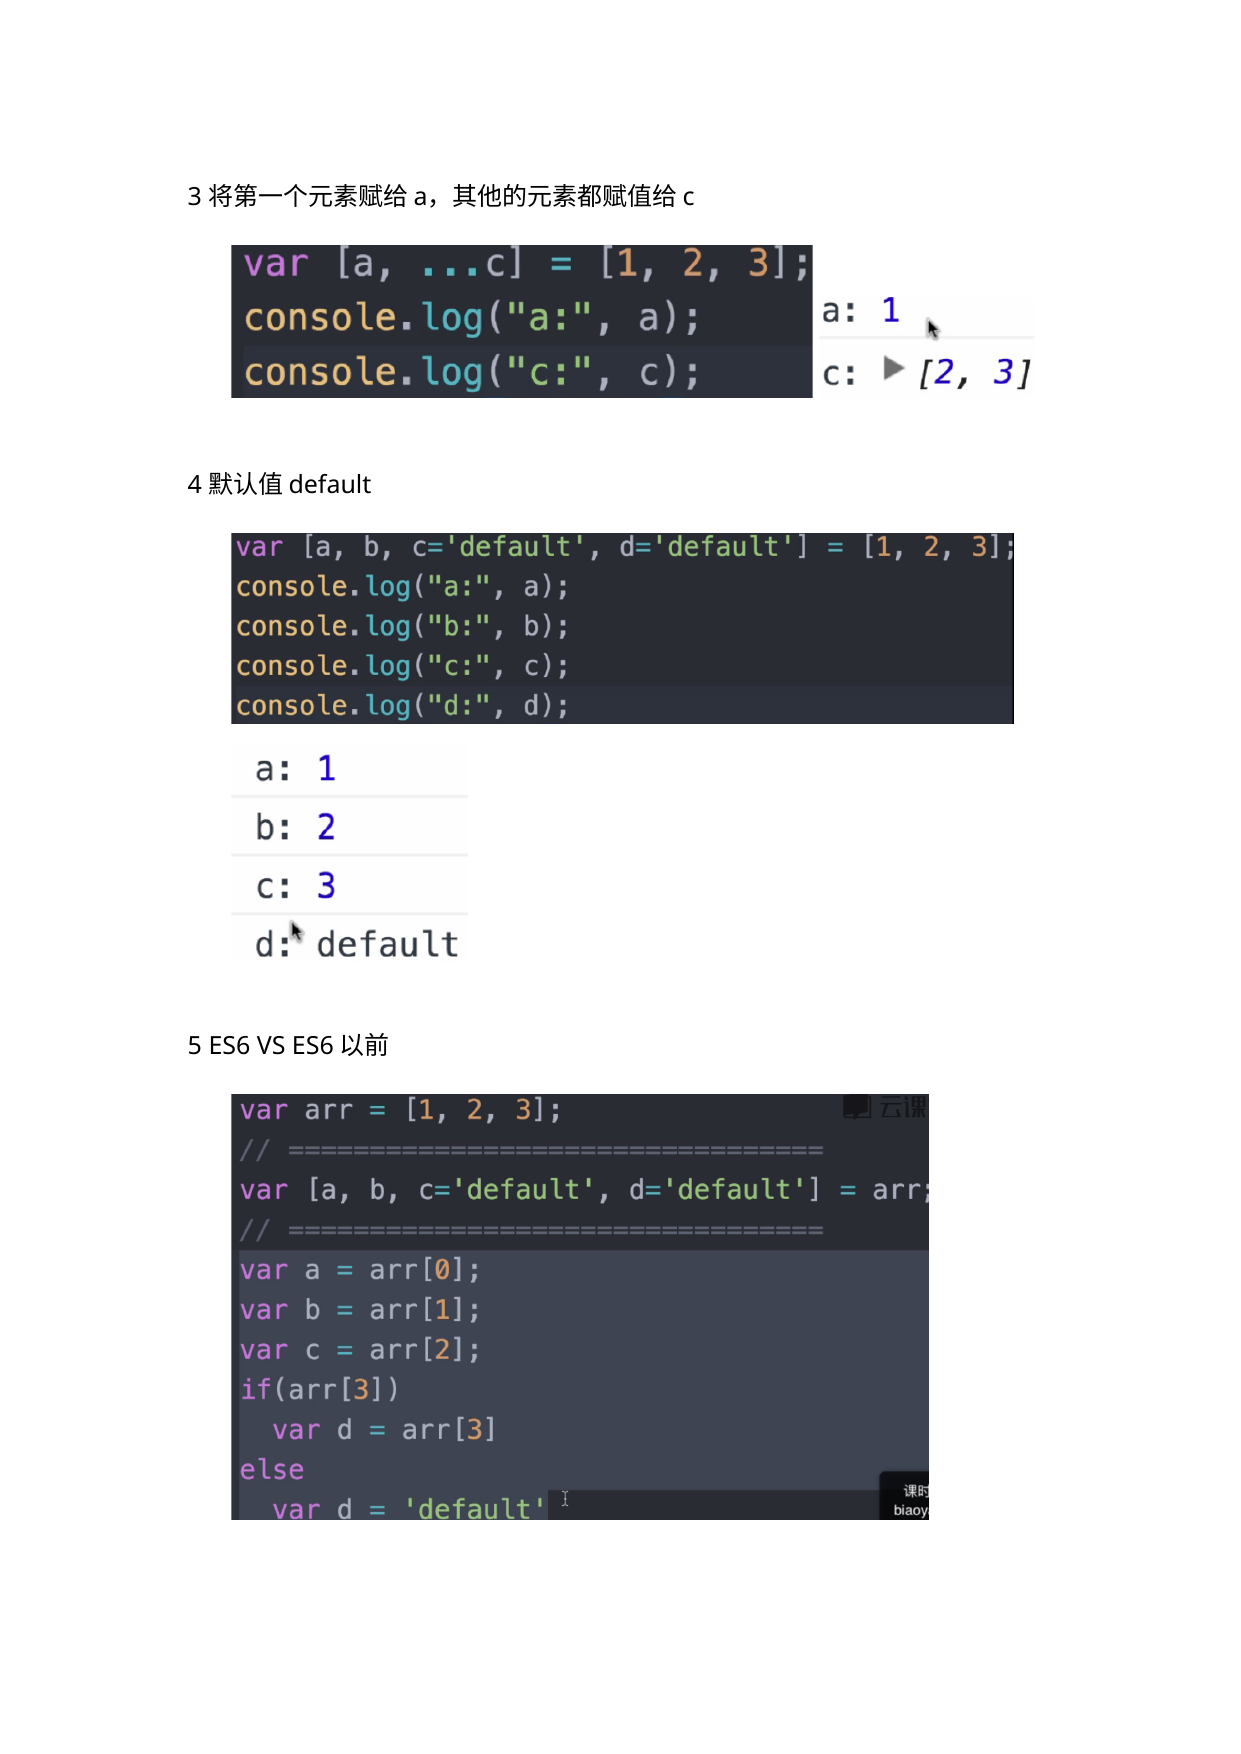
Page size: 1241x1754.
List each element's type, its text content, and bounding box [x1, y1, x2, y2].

subtitle 5 ES6 VS ES6以前 [187, 1011, 1053, 1076]
subtitle 3 将第一个元素赋给a，其他的元素都赋值给c [187, 162, 1053, 227]
subtitle 4 默认值default [187, 450, 1053, 515]
